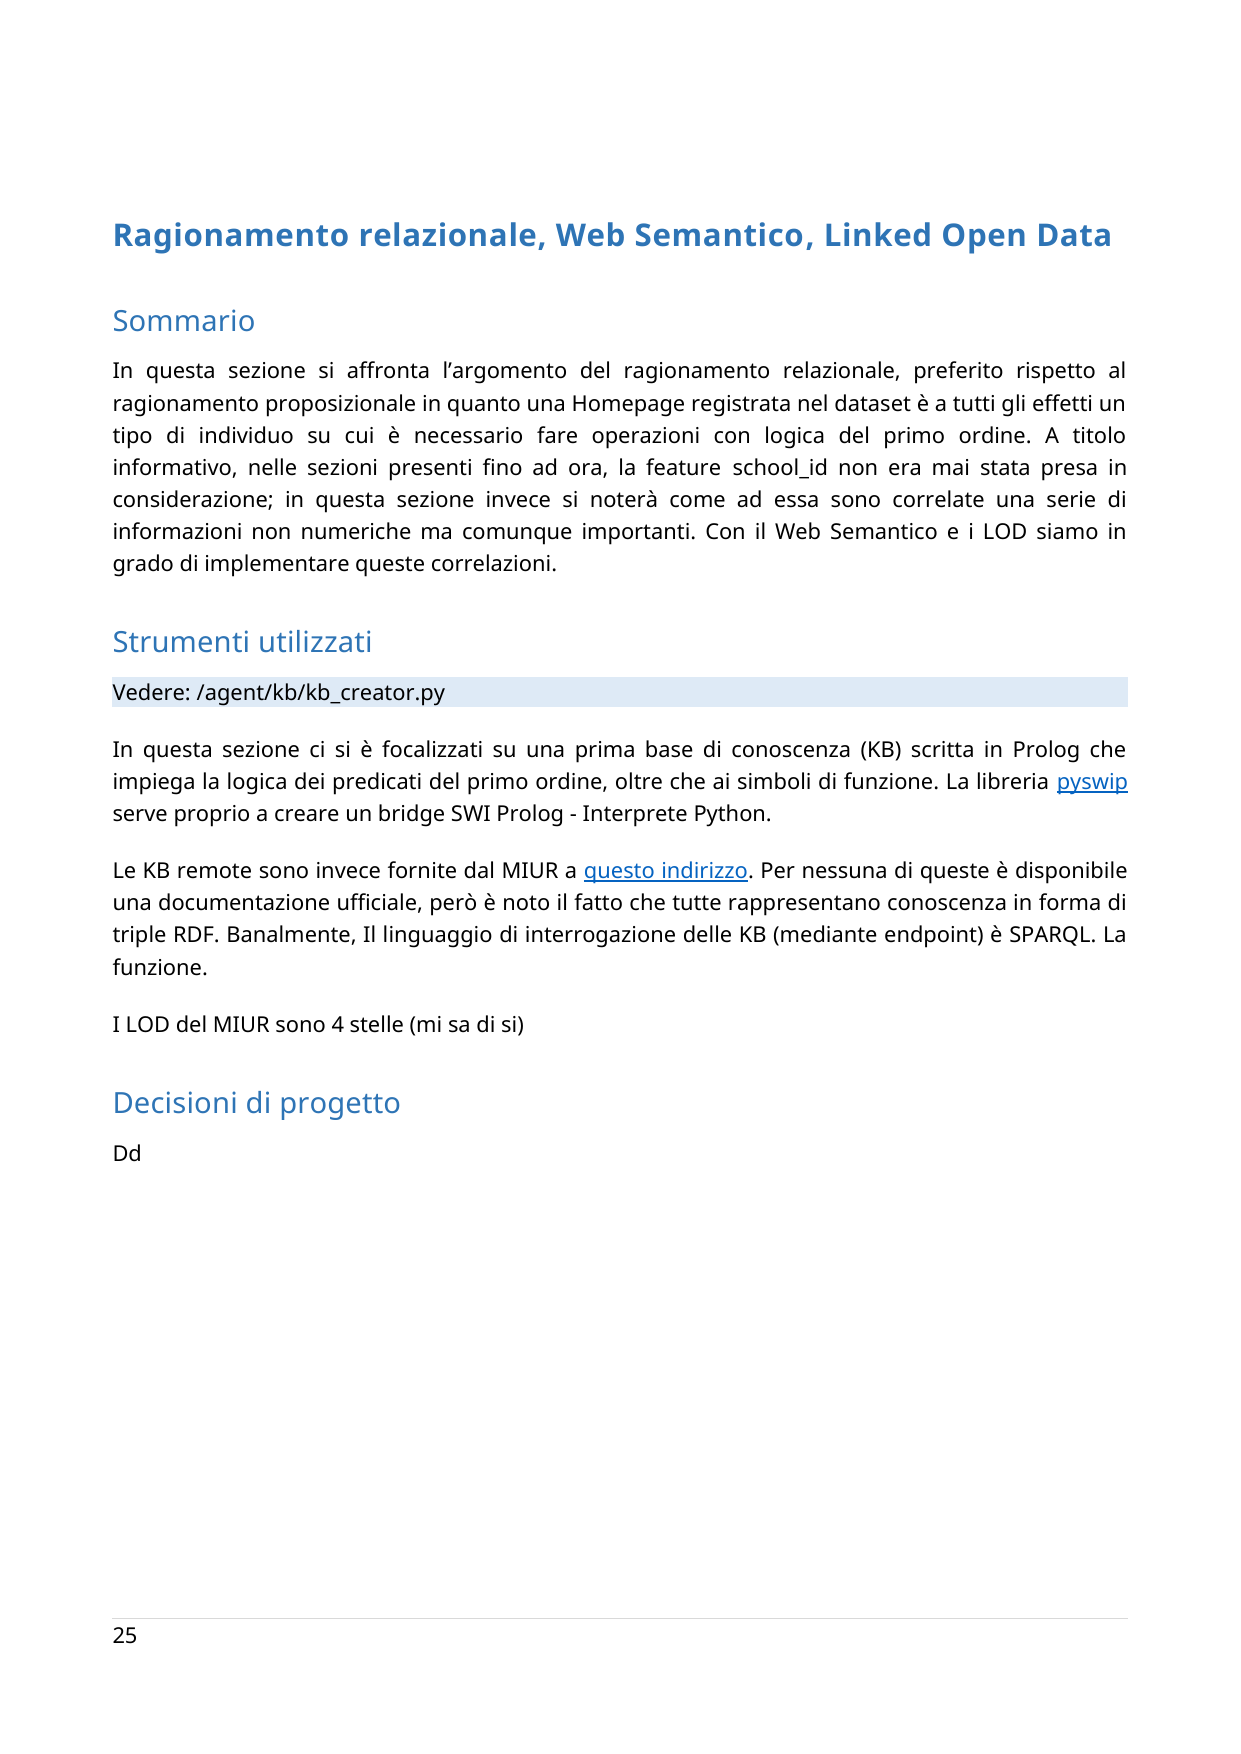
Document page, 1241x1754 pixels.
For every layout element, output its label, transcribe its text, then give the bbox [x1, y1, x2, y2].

subtitle Ragionamento relazionale, Web Semantico, Linked Open Data [112, 212, 1128, 255]
text Dd [112, 1138, 1128, 1167]
text Vedere: /agent/kb/kb_creator.py [112, 677, 1128, 707]
text In questa sezione si affronta l’argomento del ragionamento relazionale, preferito rispetto al ragionamento proposizionale in quanto una Homepage registrata nel dataset è a tutti gli effetti un tipo di individuo su cui è necessario fare operazioni con logica del primo ordine. A titolo informativo, nelle sezioni presenti fino ad ora, la feature school_id non era mai stata presa in considerazione; in questa sezione invece si noterà come ad essa sono correlate una serie di informazioni non numeriche ma comunque importanti. Con il Web Semantico e i LOD siamo in grado di implementare queste correlazioni. [112, 355, 1128, 578]
subtitle Decisioni di progetto [112, 1082, 1128, 1122]
subtitle Strumenti utilizzati [112, 622, 1128, 661]
subtitle Sommario [112, 300, 1128, 340]
text Le KB remote sono invece fornite dal MIUR a questo indirizzo. Per nessuna di queste è disponibile una documentazione ufficiale, però è noto il fatto che tutte rappresentano conoscenza in forma di triple RDF. Banalmente, Il linguaggio di interrogazione delle KB (mediante endpoint) è SPARQL. La funzione. [112, 855, 1128, 981]
text I LOD del MIUR sono 4 stelle (mi sa di si) [112, 1009, 1128, 1038]
text In questa sezione ci si è focalizzati su una prima base di conoscenza (KB) scritta in Prolog che impiega la logica dei predicati del primo ordine, oltre che ai simboli di funzione. La libreria pyswip serve proprio a creare un bridge SWI Prolog - Interprete Python. [112, 734, 1128, 828]
